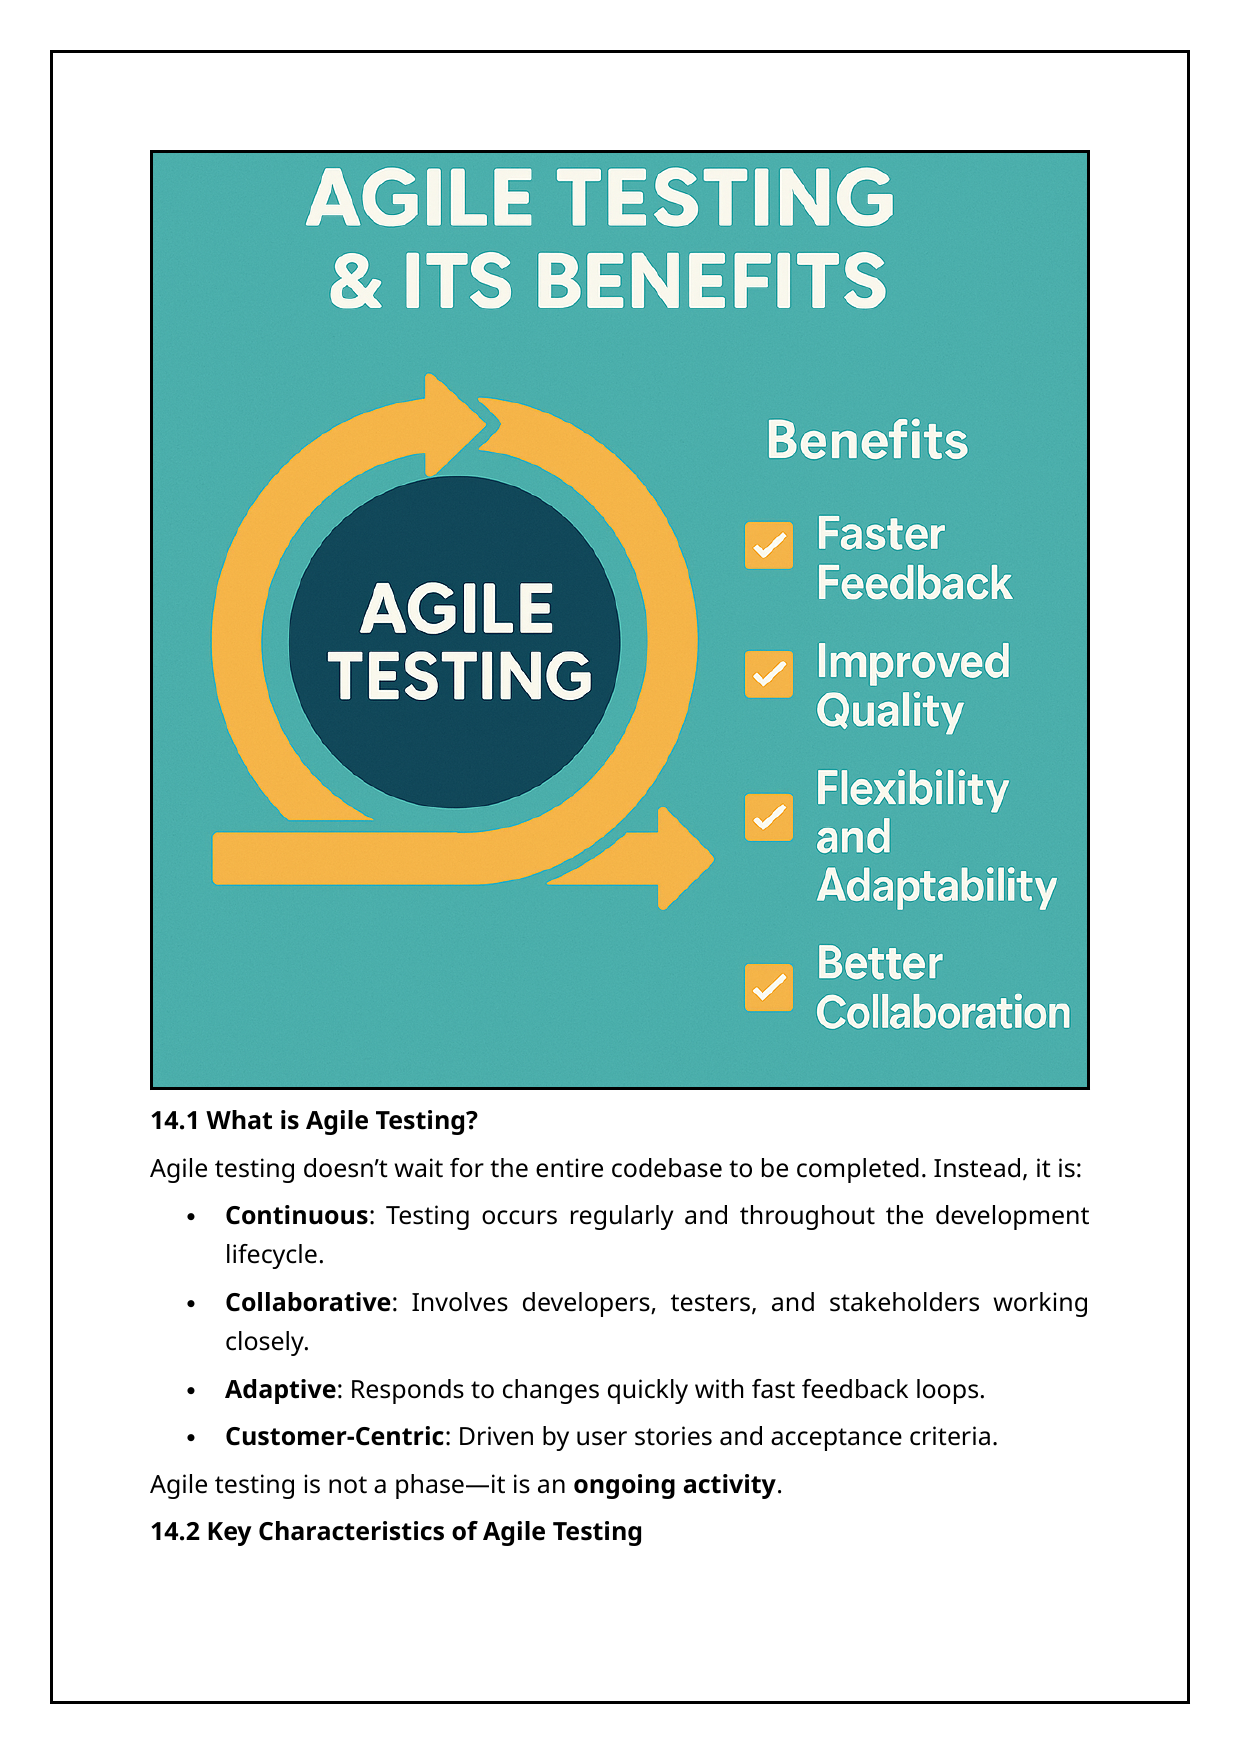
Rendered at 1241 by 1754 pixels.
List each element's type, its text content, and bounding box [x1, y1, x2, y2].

text 14.1 What is Agile Testing? [150, 1103, 1090, 1137]
text Agile testing is not a phase—it is an ongoing activity. [150, 1466, 1090, 1500]
list Adaptive: Responds to changes quickly with fast feedback loops. [187, 1371, 1090, 1405]
list Continuous: Testing occurs regularly and throughout the development lifecycle. [187, 1198, 1090, 1271]
text Agile testing doesn’t wait for the entire codebase to be completed. Instead, it is: [150, 1151, 1090, 1184]
text 14.2 Key Characteristics of Agile Testing [150, 1514, 1090, 1548]
list Customer-Centric: Driven by user stories and acceptance criteria. [187, 1419, 1090, 1453]
picture [153, 153, 1087, 1087]
list Collaborative: Involves developers, testers, and stakeholders working closely. [187, 1285, 1090, 1358]
